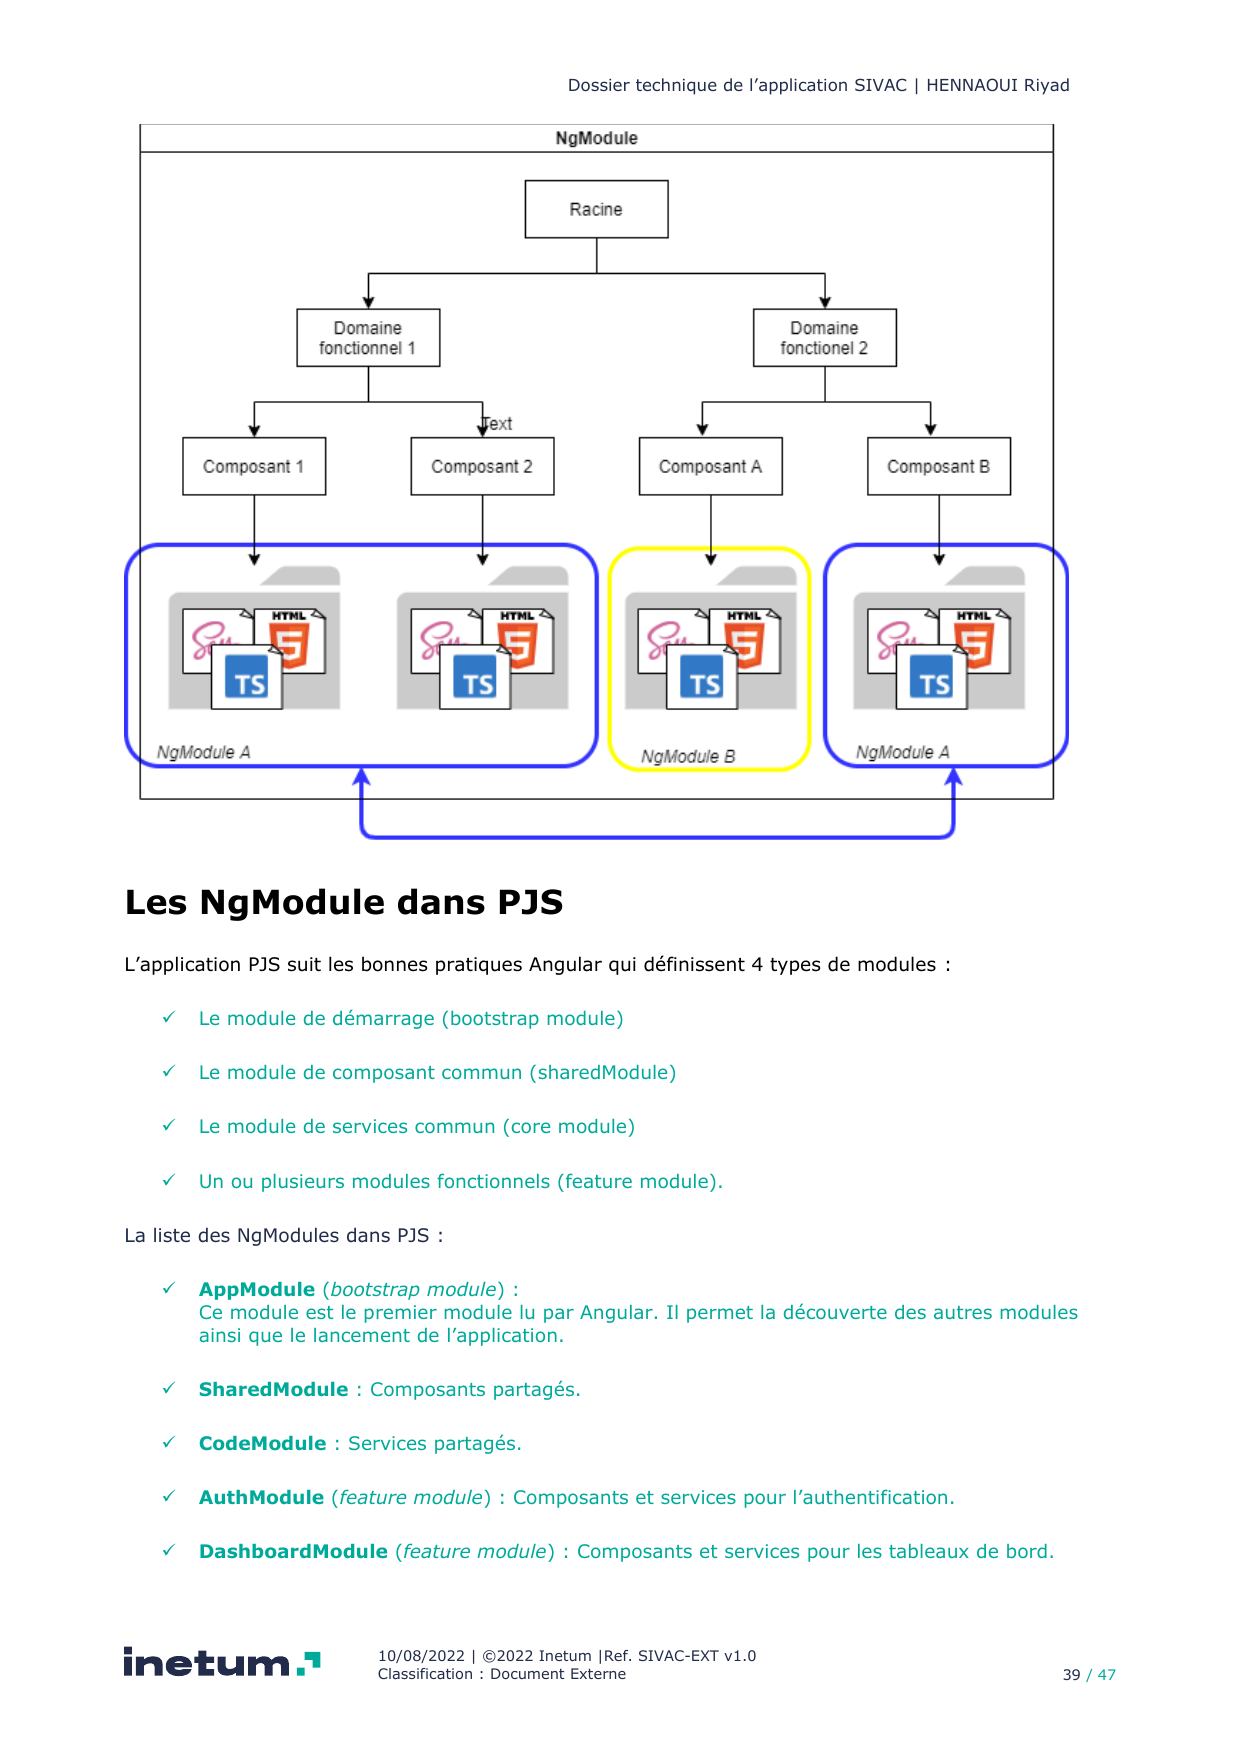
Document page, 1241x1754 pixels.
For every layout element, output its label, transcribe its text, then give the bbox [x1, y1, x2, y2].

list AppModule (bootstrap module) : Ce module est le premier module lu par Angular. Il permet la découverte des autres modules ainsi que le lancement de l’application. [161, 1277, 1116, 1346]
list AuthModule (feature module) : Composants et services pour l’authentification. [161, 1486, 1116, 1508]
text L’application PJS suit les bonnes pratiques Angular qui définissent 4 types de modules : [124, 953, 1116, 975]
list Le module de composant commun (sharedModule) [161, 1061, 1116, 1084]
picture [124, 124, 1069, 850]
text La liste des NgModules dans PJS : [124, 1223, 1116, 1246]
text Les NgModule dans PJS [124, 881, 1116, 921]
list SharedModule : Composants partagés. [161, 1377, 1116, 1400]
list Le module de services commun (core module) [161, 1115, 1116, 1138]
list DashboardModule (feature module) : Composants et services pour les tableaux de bord. [161, 1540, 1116, 1563]
list Un ou plusieurs modules fonctionnels (feature module). [161, 1169, 1116, 1192]
list Le module de démarrage (bootstrap module) [161, 1007, 1116, 1029]
list CodeModule : Services partagés. [161, 1431, 1116, 1454]
